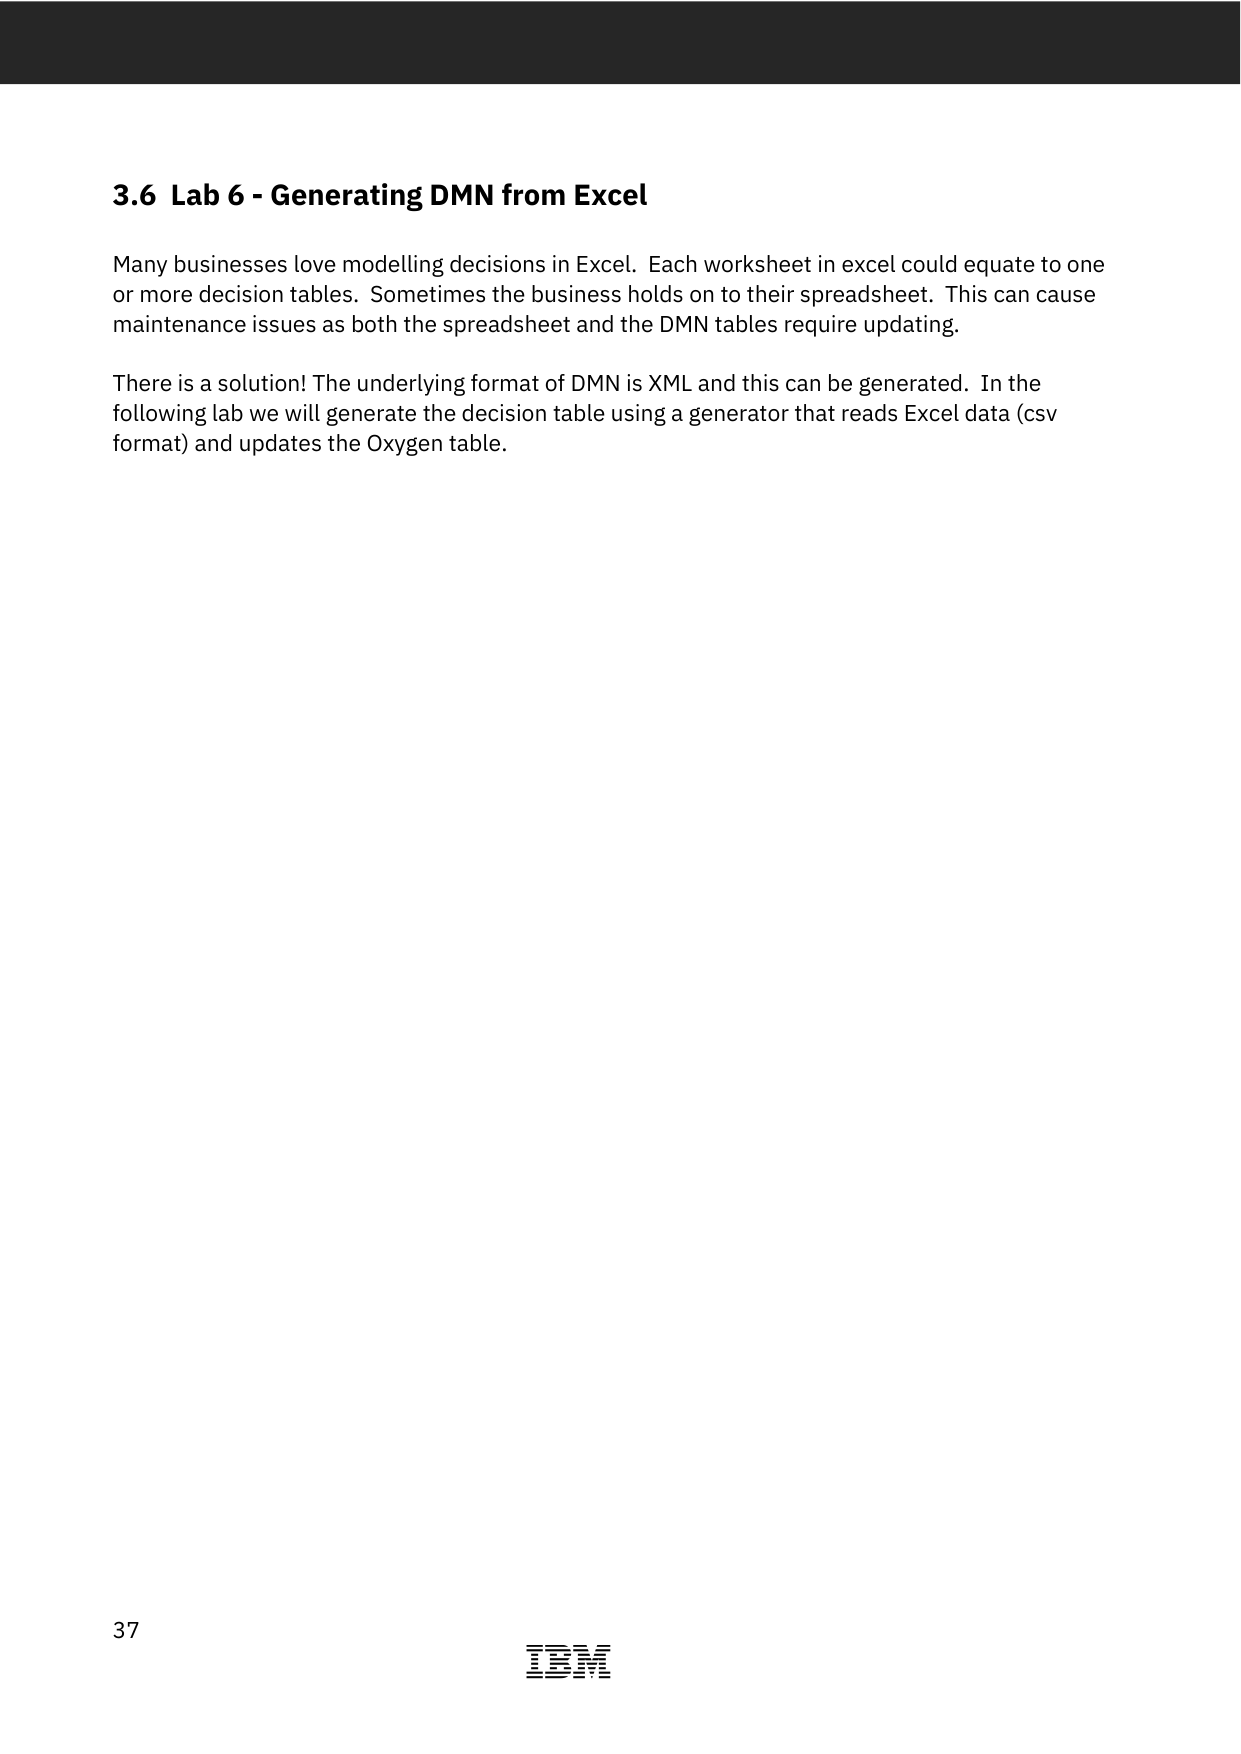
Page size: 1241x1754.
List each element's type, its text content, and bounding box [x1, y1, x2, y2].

subtitle Lab 6 - Generating DMN from Excel [112, 175, 1128, 213]
text There is a solution! The underlying format of DMN is XML and this can be generated. In the following lab we will generate the decision table using a generator that reads Excel data (csv format) and updates the Oxygen table. [112, 368, 1128, 457]
text Many businesses love modelling decisions in Excel. Each worksheet in excel could equate to one or more decision tables. Sometimes the business holds on to their spreadsheet. This can cause maintenance issues as both the spreadsheet and the DMN tables require updating. [112, 249, 1128, 338]
picture [526, 1645, 611, 1679]
